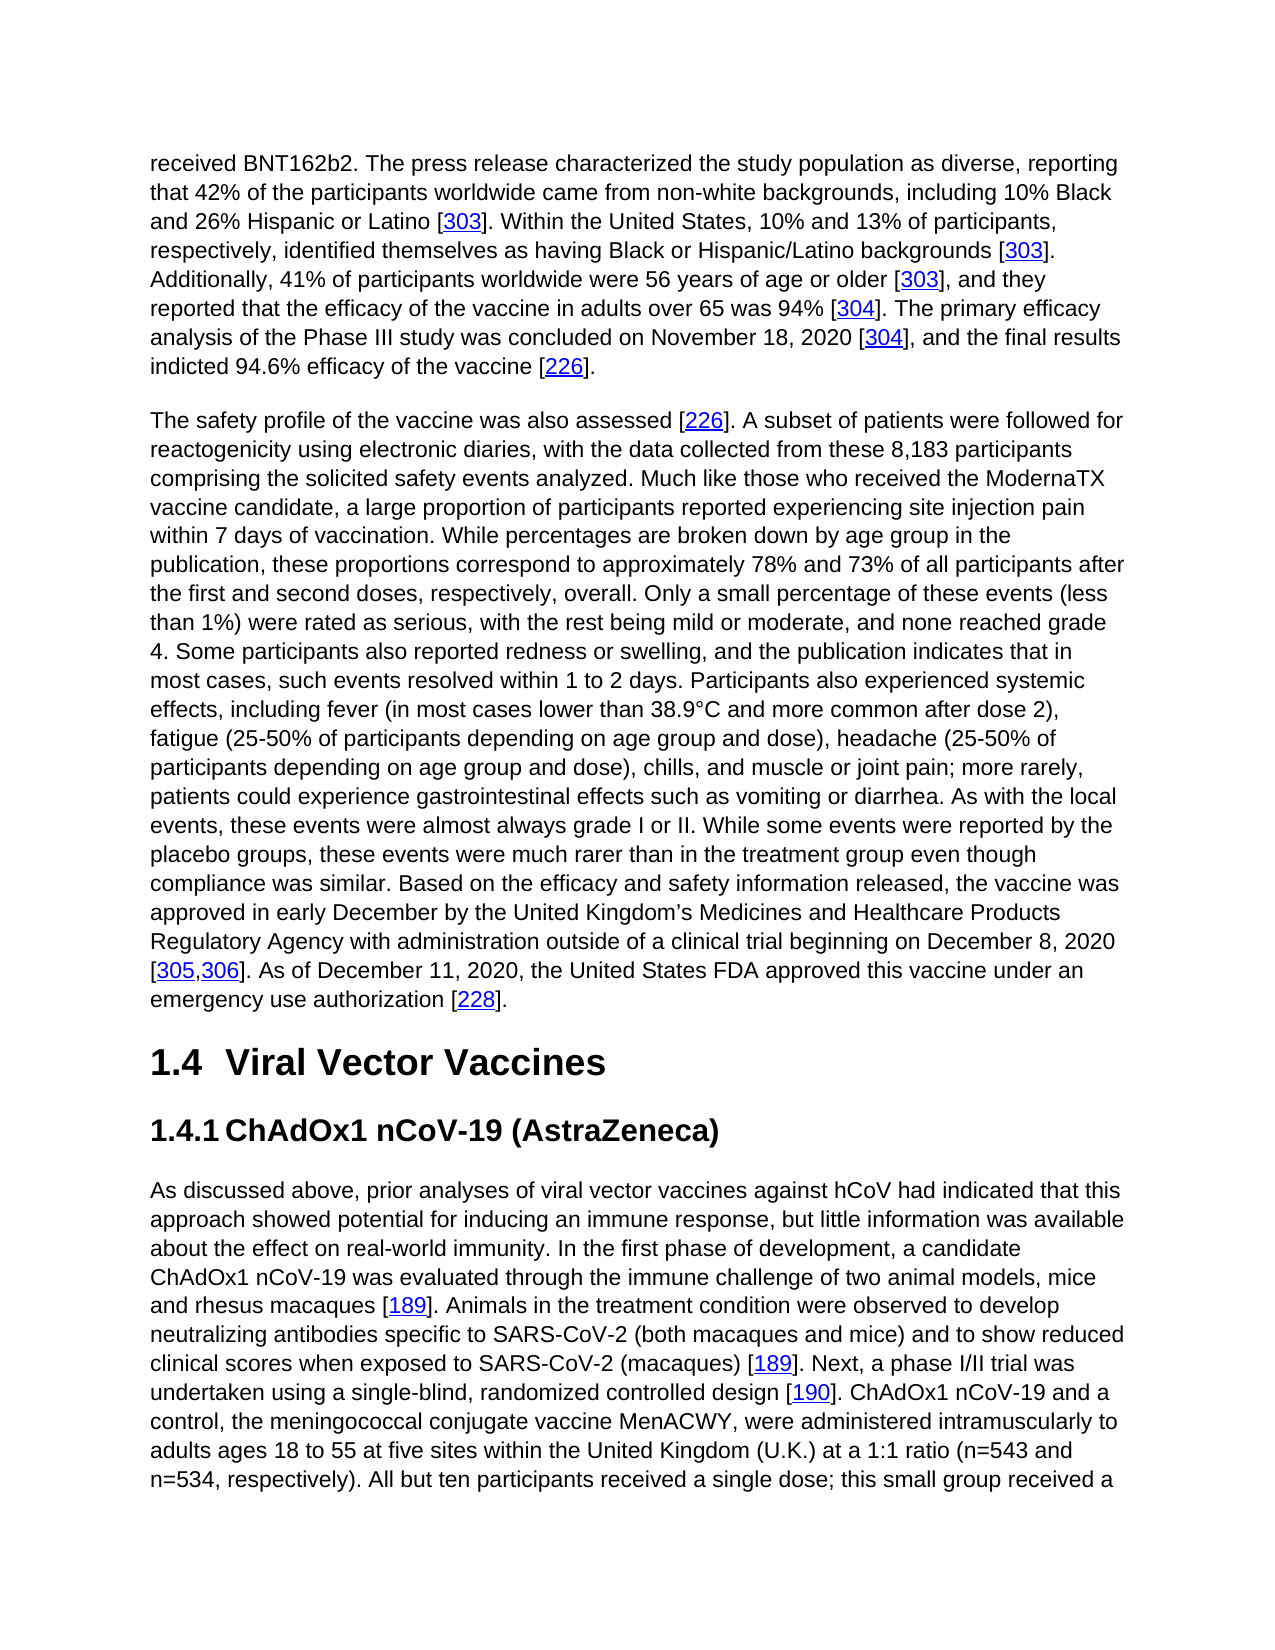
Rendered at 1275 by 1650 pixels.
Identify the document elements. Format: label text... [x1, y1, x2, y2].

subtitle 1.4 Viral Vector Vaccines [150, 1040, 1125, 1083]
subtitle 1.4.1 ChAdOx1 nCoV-19 (AstraZeneca) [150, 1112, 1125, 1148]
text The safety profile of the vaccine was also assessed [226]. A subset of patients were followed for reactogenicity using electronic diaries, with the data collected from these 8,183 participants comprising the solicited safety events analyzed. Much like those who received the ModernaTX vaccine candidate, a large proportion of participants reported experiencing site injection pain within 7 days of vaccination. While percentages are broken down by age group in the publication, these proportions correspond to approximately 78% and 73% of all participants after the first and second doses, respectively, overall. Only a small percentage of these events (less than 1%) were rated as serious, with the rest being mild or moderate, and none reached grade 4. Some participants also reported redness or swelling, and the publication indicates that in most cases, such events resolved within 1 to 2 days. Participants also experienced systemic effects, including fever (in most cases lower than 38.9°C and more common after dose 2), fatigue (25-50% of participants depending on age group and dose), headache (25-50% of participants depending on age group and dose), chills, and muscle or joint pain; more rarely, patients could experience gastrointestinal effects such as vomiting or diarrhea. As with the local events, these events were almost always grade I or II. While some events were reported by the placebo groups, these events were much rarer than in the treatment group even though compliance was similar. Based on the efficacy and safety information released, the vaccine was approved in early December by the United Kingdom’s Medicines and Healthcare Products Regulatory Agency with administration outside of a clinical trial beginning on December 8, 2020 [305,306]. As of December 11, 2020, the United States FDA approved this vaccine under an emergency use authorization [228]. [150, 407, 1125, 1012]
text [150, 1177, 1125, 1493]
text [150, 150, 1125, 379]
